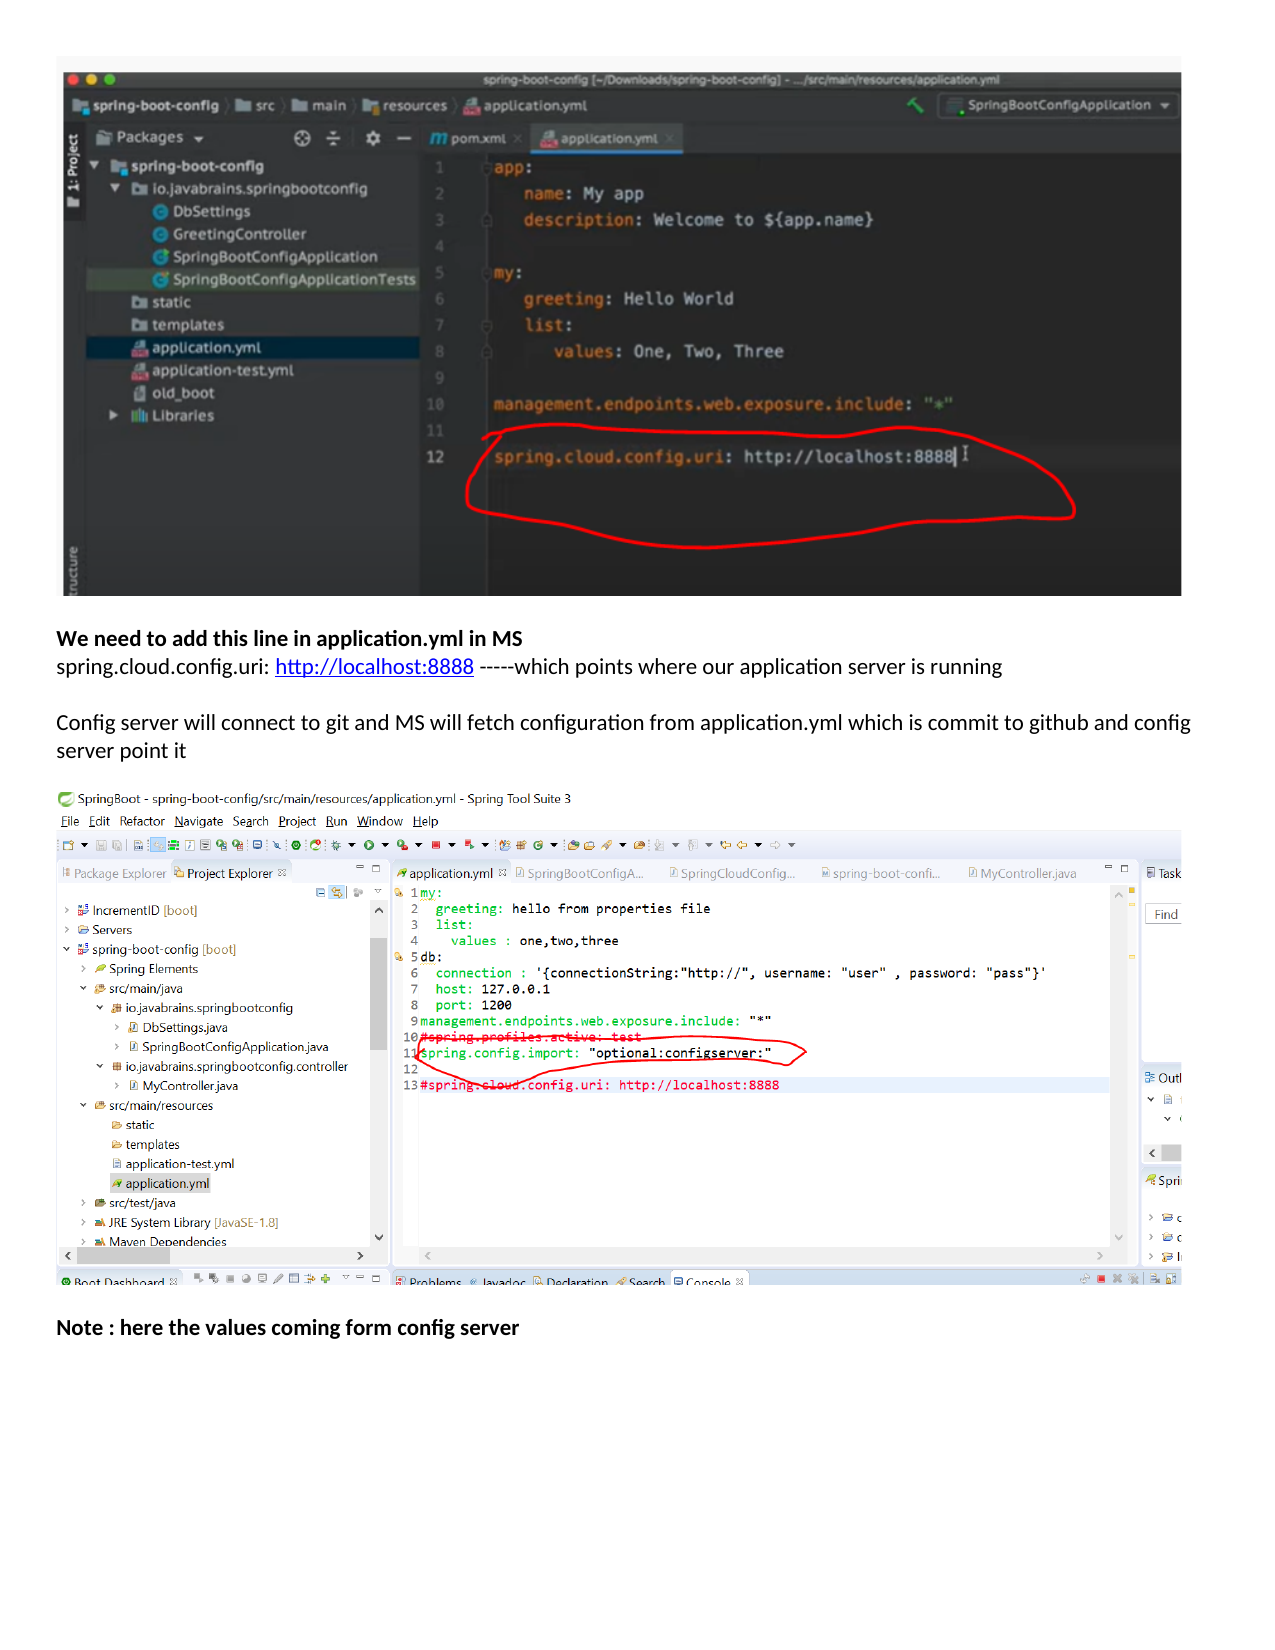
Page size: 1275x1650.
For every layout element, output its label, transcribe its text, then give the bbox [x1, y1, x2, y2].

text Note : here the values coming form config server [56, 1313, 1209, 1341]
text We need to add this line in application.yml in MS [56, 624, 1209, 652]
text spring.cloud.config.uri: http://localhost:8888 -----which points where our application server is running [56, 652, 1209, 680]
picture [56, 792, 1182, 1285]
picture [56, 56, 1182, 596]
text Config server will connect to git and MS will fetch configuration from application.yml which is commit to github and config server point it [56, 708, 1209, 764]
